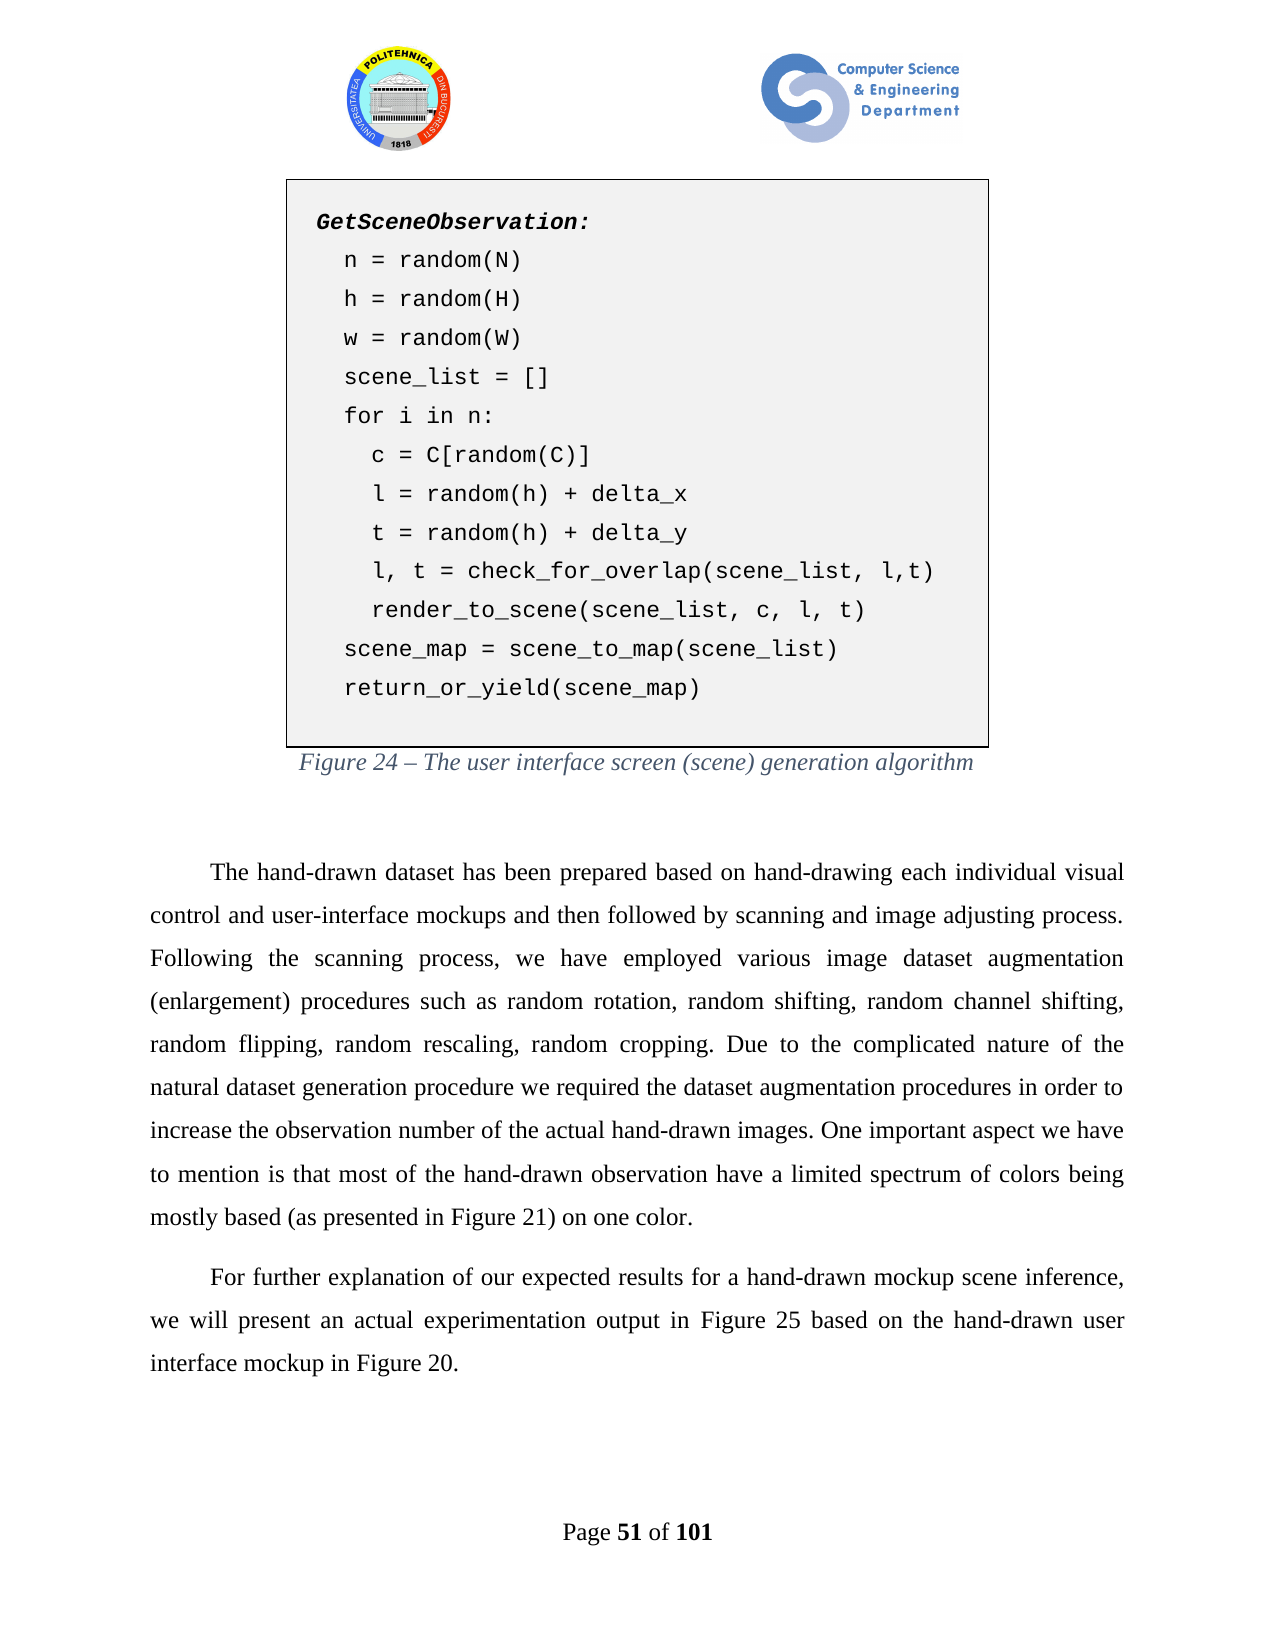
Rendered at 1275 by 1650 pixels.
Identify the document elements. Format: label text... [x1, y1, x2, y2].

text The hand-drawn dataset has been prepared based on hand-drawing each individual visual control and user-interface mockups and then followed by scanning and image adjusting process. Following the scanning process, we have employed various image dataset augmentation (enlargement) procedures such as random rotation, random shifting, random channel shifting, random flipping, random rescaling, random cropping. Due to the complicated nature of the natural dataset generation procedure we required the dataset augmentation procedures in order to increase the observation number of the actual hand-drawn images. One important aspect we have to mention is that most of the hand-drawn observation have a limited spectrum of colors being mostly based (as presented in Figure 20) on one color. [150, 857, 1125, 1231]
picture [346, 46, 451, 151]
table_header GetSceneObservation: n = random(N) h = random(H) w = random(W) scene_list = [] for i in n: c = C[random(C)] l = random(h) + delta_x t = random(h) + delta_y l, t = check_for_overlap(scene_list, l,t) render_to_scene(scene_list, c, l, t) scene_map = scene_to_map(scene_list) return_or_yield(scene_map) [287, 180, 988, 746]
text For further explanation of our expected results for a hand-drawn mockup scene inference, we will present an actual experimentation output in Figure 24 based on the hand-drawn user interface mockup in Figure 19. [150, 1262, 1125, 1377]
text Figure 24 – The user interface screen (scene) generation algorithm [150, 747, 1125, 776]
picture [760, 53, 963, 144]
